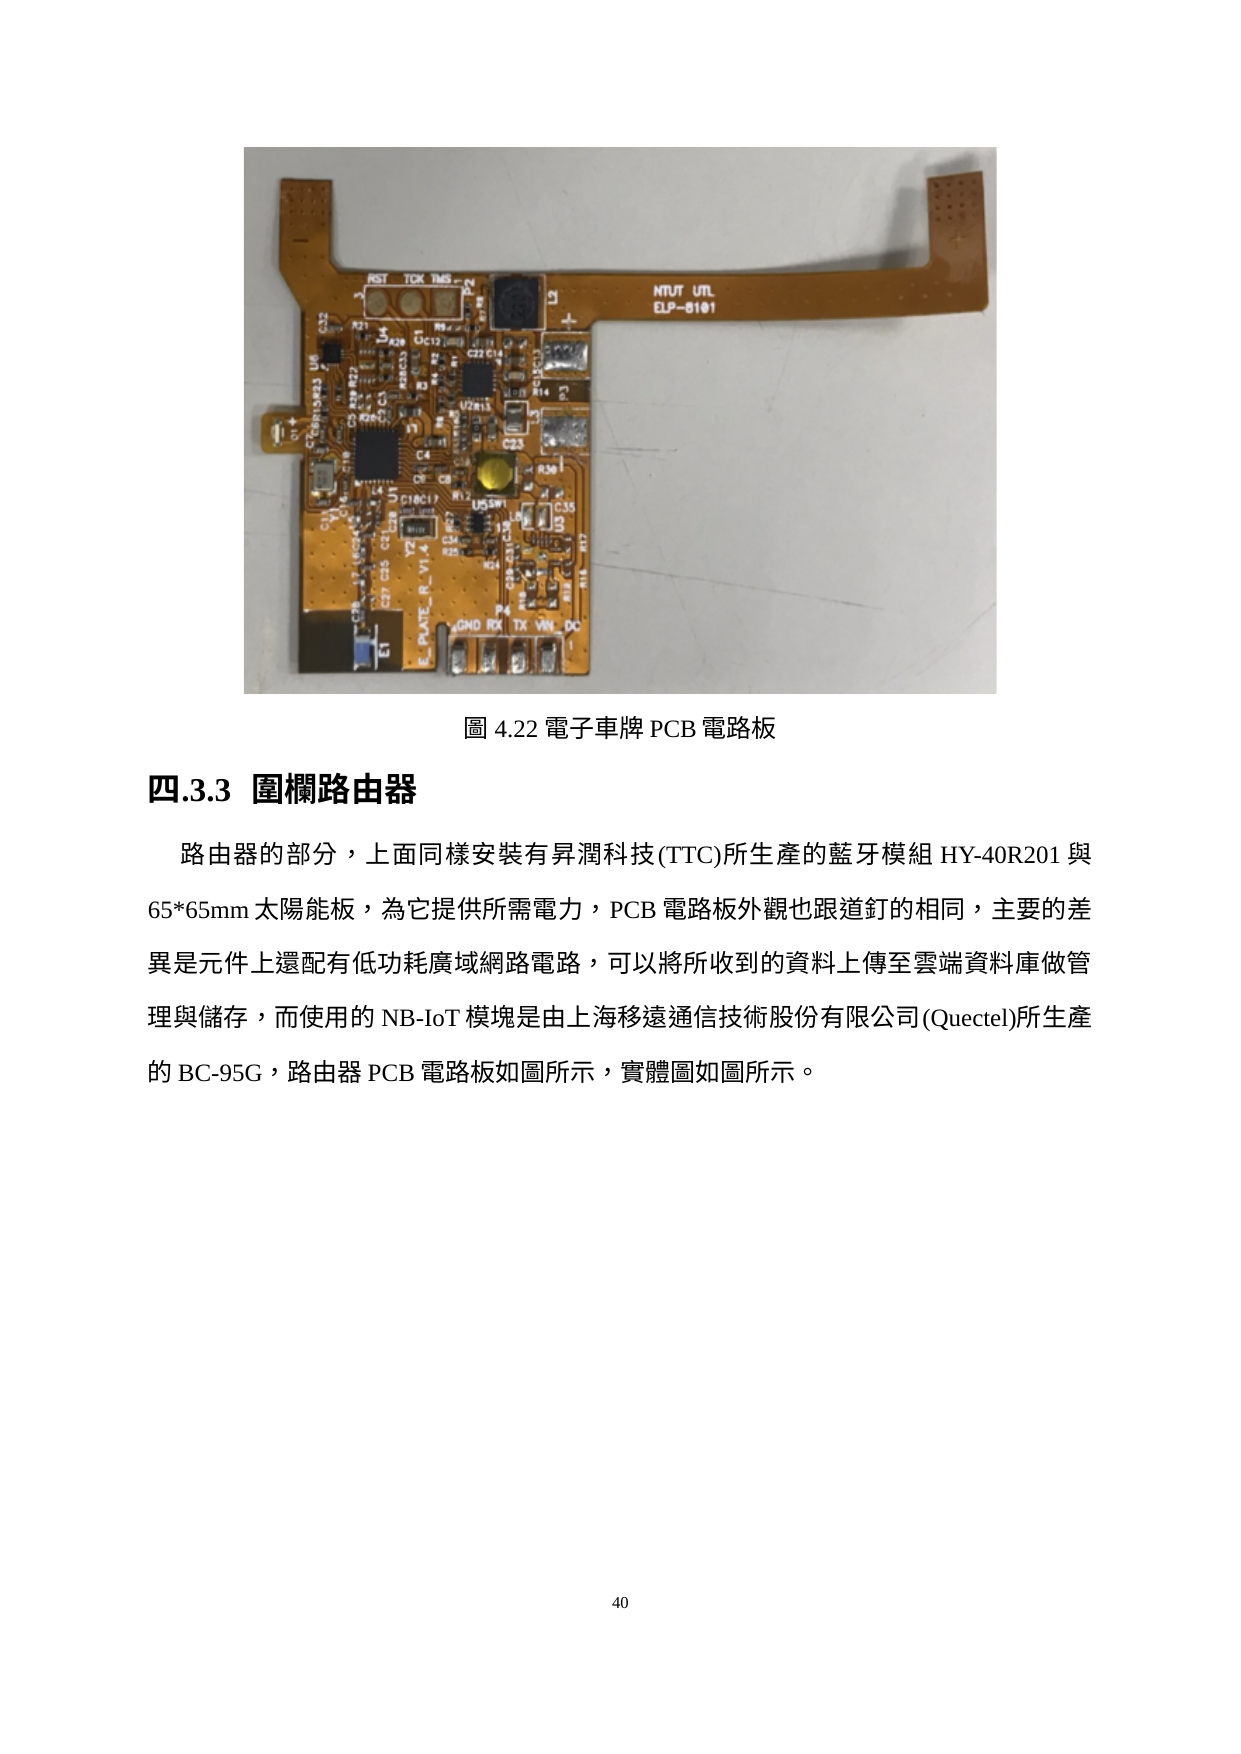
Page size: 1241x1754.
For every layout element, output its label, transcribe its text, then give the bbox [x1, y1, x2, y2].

picture [243, 147, 997, 694]
subtitle 圍欄路由器 [148, 762, 1067, 811]
text 路由器的部分，上面同樣安裝有昇潤科技(TTC)所生產的藍牙模組HY-40R201與65*65mm太陽能板，為它提供所需電力，PCB電路板外觀也跟道釘的相同，主要的差異是元件上還配有低功耗廣域網路電路，可以將所收到的資料上傳至雲端資料庫做管理與儲存，而使用的NB-IoT模塊是由上海移遠通信技術股份有限公司(Quectel)所生產的BC-95G，路由器PCB電路板如圖所示，實體圖如圖所示。 [148, 835, 1092, 1088]
